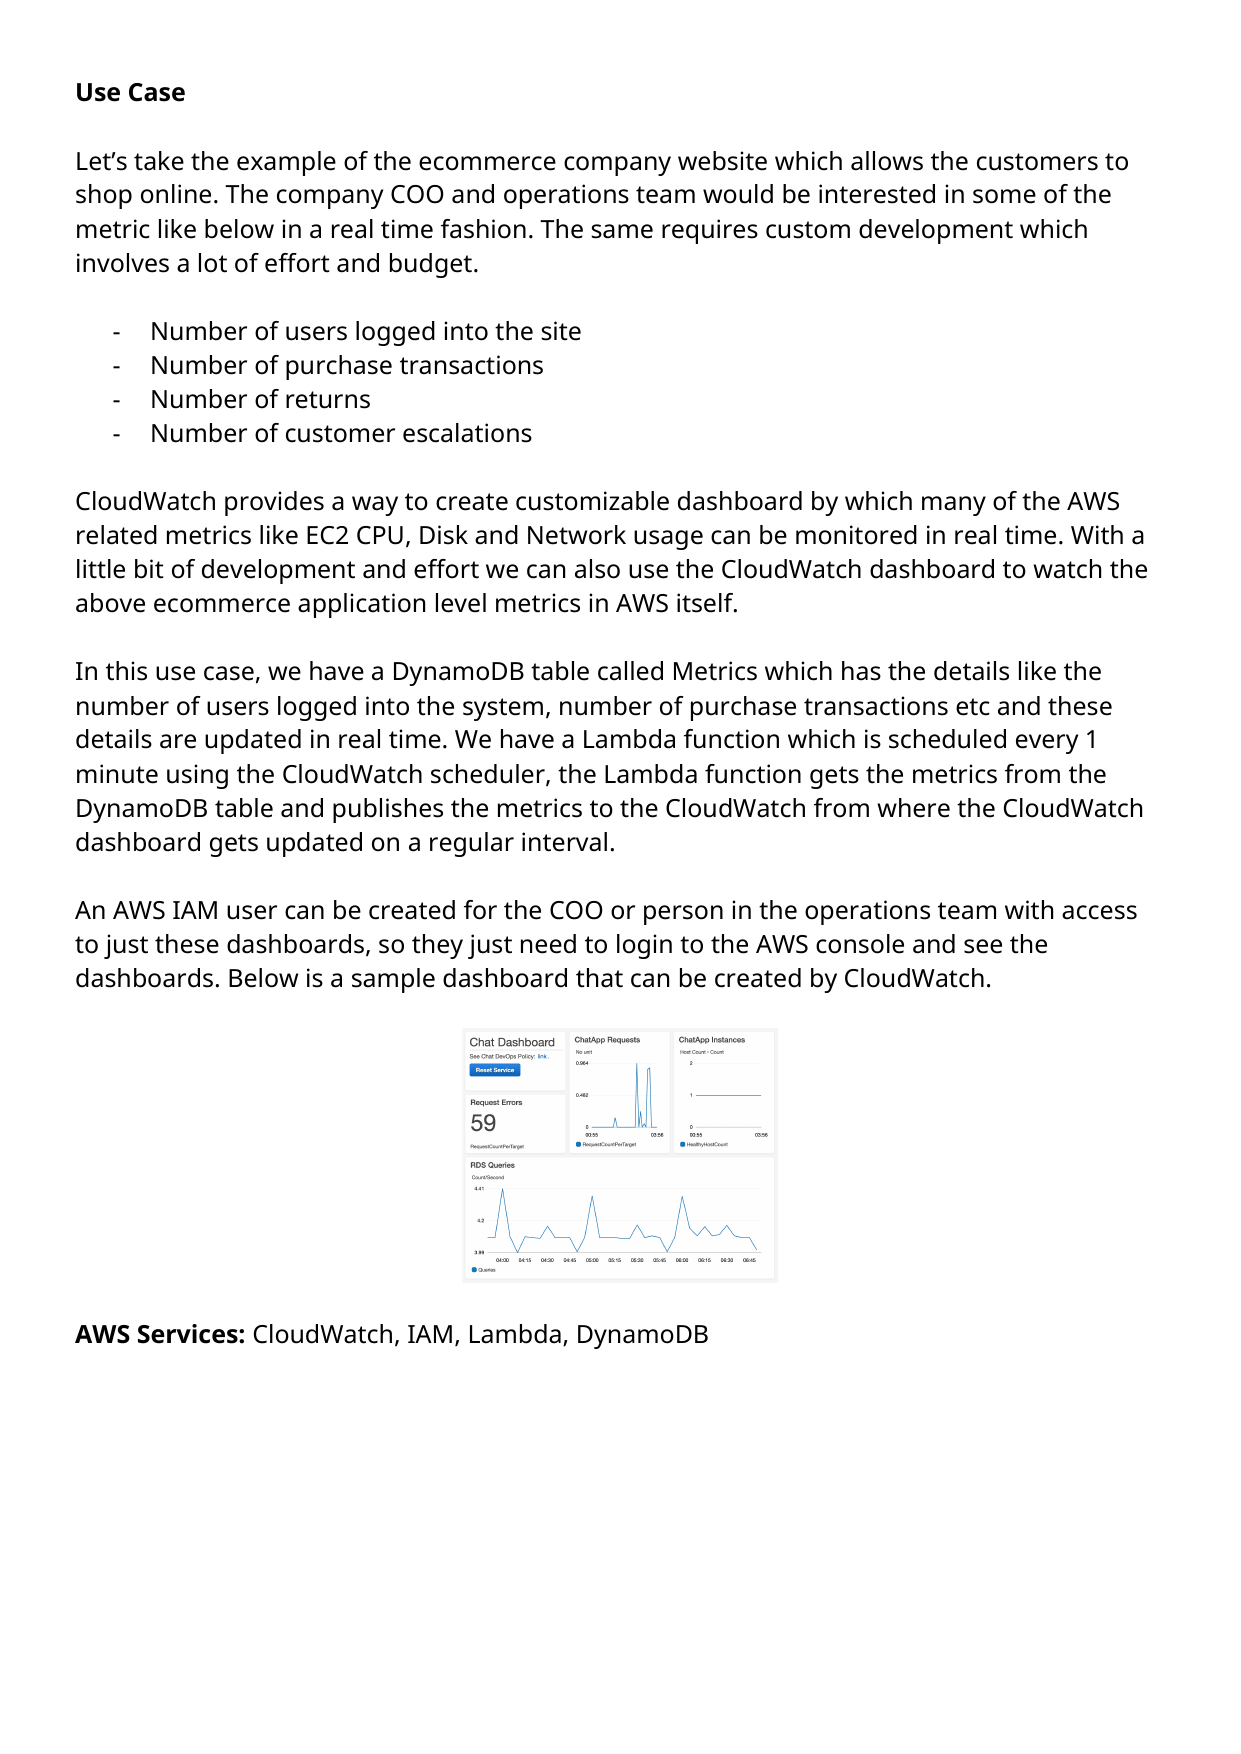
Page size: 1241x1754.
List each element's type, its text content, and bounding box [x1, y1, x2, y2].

text Let’s take the example of the ecommerce company website which allows the customers to shop online. The company COO and operations team would be interested in some of the metric like below in a real time fashion. The same requires custom development which involves a lot of effort and budget. [75, 143, 1165, 279]
list Number of purchase transactions [112, 347, 1165, 382]
text Use Case [75, 75, 1165, 109]
picture [462, 1028, 778, 1283]
text CloudWatch provides a way to create customizable dashboard by which many of the AWS related metrics like EC2 CPU, Disk and Network usage can be monitored in real time. With a little bit of development and effort we can also use the CloudWatch dashboard to watch the above ecommerce application level metrics in AWS itself. [75, 484, 1165, 620]
text AWS Services: CloudWatch, IAM, Lambda, DynamoDB [75, 1317, 1165, 1351]
text In this use case, we have a DynamoDB table called Metrics which has the details like the number of users logged into the system, number of purchase transactions etc and these details are updated in real time. We have a Lambda function which is scheduled every 1 minute using the CloudWatch scheduler, the Lambda function gets the metrics from the DynamoDB table and publishes the metrics to the CloudWatch from where the CloudWatch dashboard gets updated on a regular interval. [75, 654, 1165, 858]
list Number of customer escalations [112, 416, 1165, 450]
list Number of returns [112, 382, 1165, 416]
text An AWS IAM user can be created for the COO or person in the operations team with access to just these dashboards, so they just need to login to the AWS console and see the dashboards. Below is a sample dashboard that can be created by CloudWatch. [75, 892, 1165, 995]
list Number of users logged into the site [112, 313, 1165, 347]
